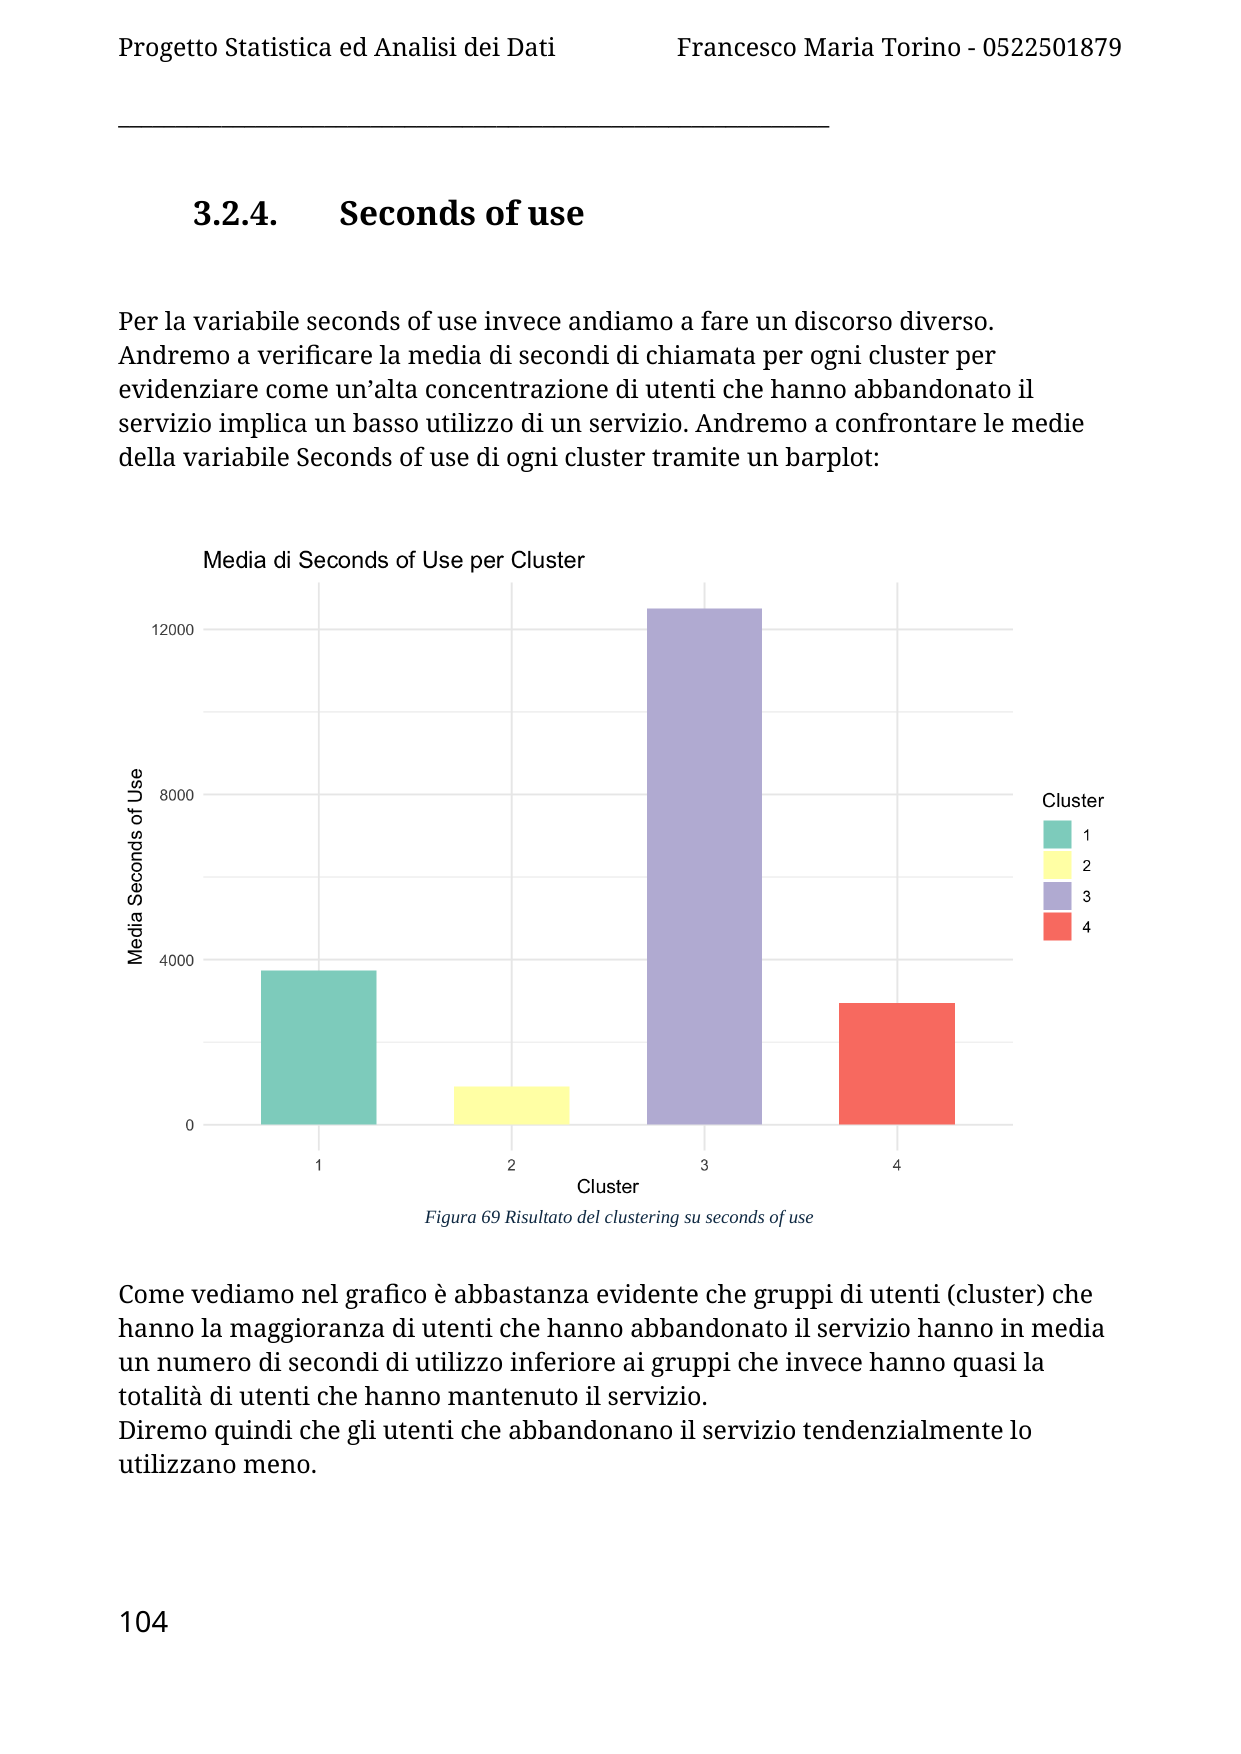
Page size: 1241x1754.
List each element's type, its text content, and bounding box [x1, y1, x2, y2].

text Per la variabile seconds of use invece andiamo a fare un discorso diverso. [118, 303, 1122, 338]
picture [118, 542, 1123, 1206]
subtitle Seconds of use [193, 189, 1122, 235]
text Andremo a verificare la media di secondi di chiamata per ogni cluster per evidenziare come un’alta concentrazione di utenti che hanno abbandonato il servizio implica un basso utilizzo di un servizio. Andremo a confrontare le medie della variabile Seconds of use di ogni cluster tramite un barplot: [118, 338, 1122, 474]
text Come vediamo nel grafico è abbastanza evidente che gruppi di utenti (cluster) che hanno la maggioranza di utenti che hanno abbandonato il servizio hanno in media un numero di secondi di utilizzo inferiore ai gruppi che invece hanno quasi la totalità di utenti che hanno mantenuto il servizio. [118, 1277, 1122, 1413]
text Diremo quindi che gli utenti che abbandonano il servizio tendenzialmente lo utilizzano meno. [118, 1413, 1122, 1481]
